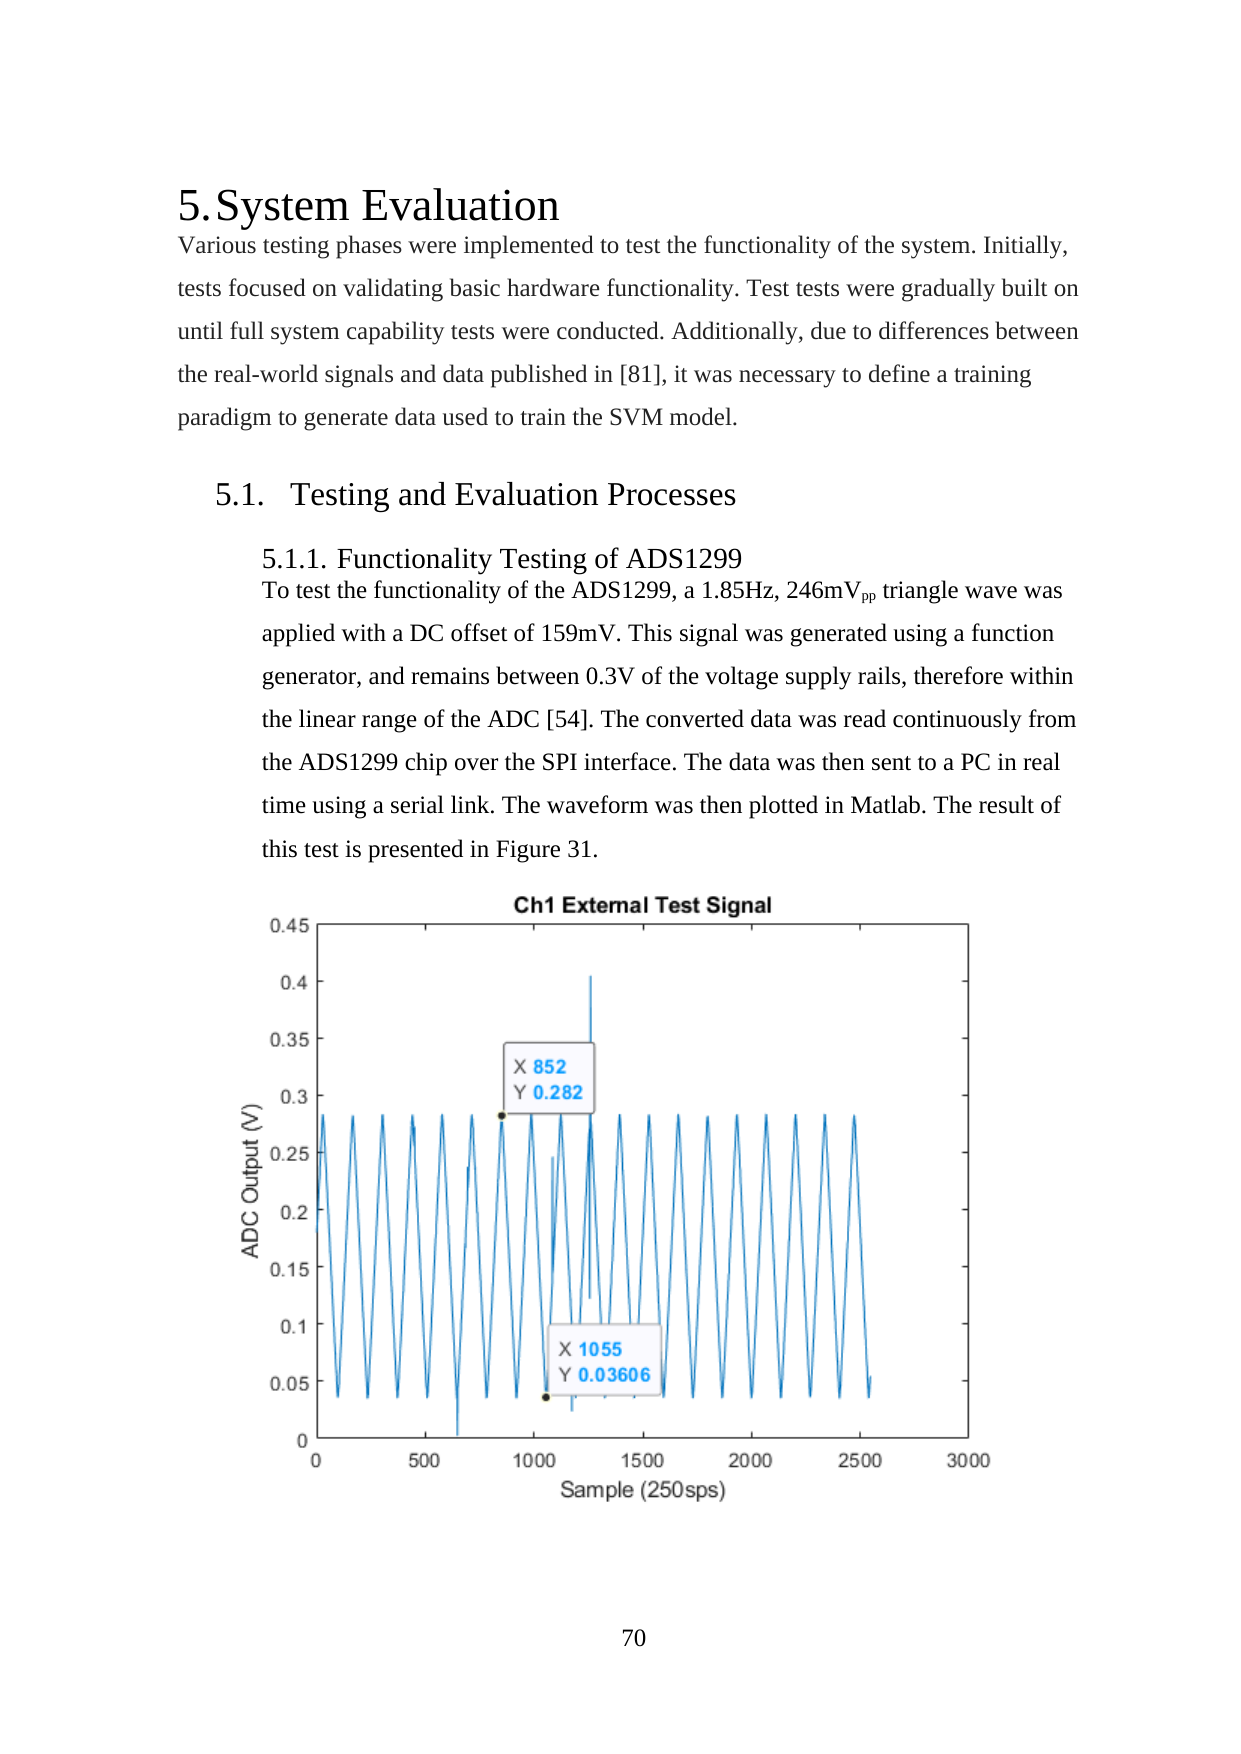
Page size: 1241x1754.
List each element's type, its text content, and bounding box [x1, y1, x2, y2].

text To test the functionality of the ADS1299, a 1.85Hz, 246mVpp triangle wave was applied with a DC offset of 159mV. This signal was generated using a function generator, and remains between 0.3V of the voltage supply rails, therefore within the linear range of the ADC [54]. The converted data was read continuously from the ADS1299 chip over the SPI interface. The data was then sent to a PC in real time using a serial link. The waveform was then plotted in Matlab. The result of this test is presented in Figure 29. [262, 575, 1090, 862]
subtitle Testing and Evaluation Processes [215, 474, 1090, 513]
picture [207, 877, 1049, 1508]
subtitle System Evaluation [177, 177, 1090, 230]
subtitle Functionality Testing of ADS1299 [262, 541, 1090, 575]
text Various testing phases were implemented to test the functionality of the system. Initially, tests focused on validating basic hardware functionality. Test tests were gradually built on until full system capability tests were conducted. Additionally, due to differences between the real-world signals and data published in [81], it was necessary to define a training paradigm to generate data used to train the SVM model. [177, 230, 1090, 431]
